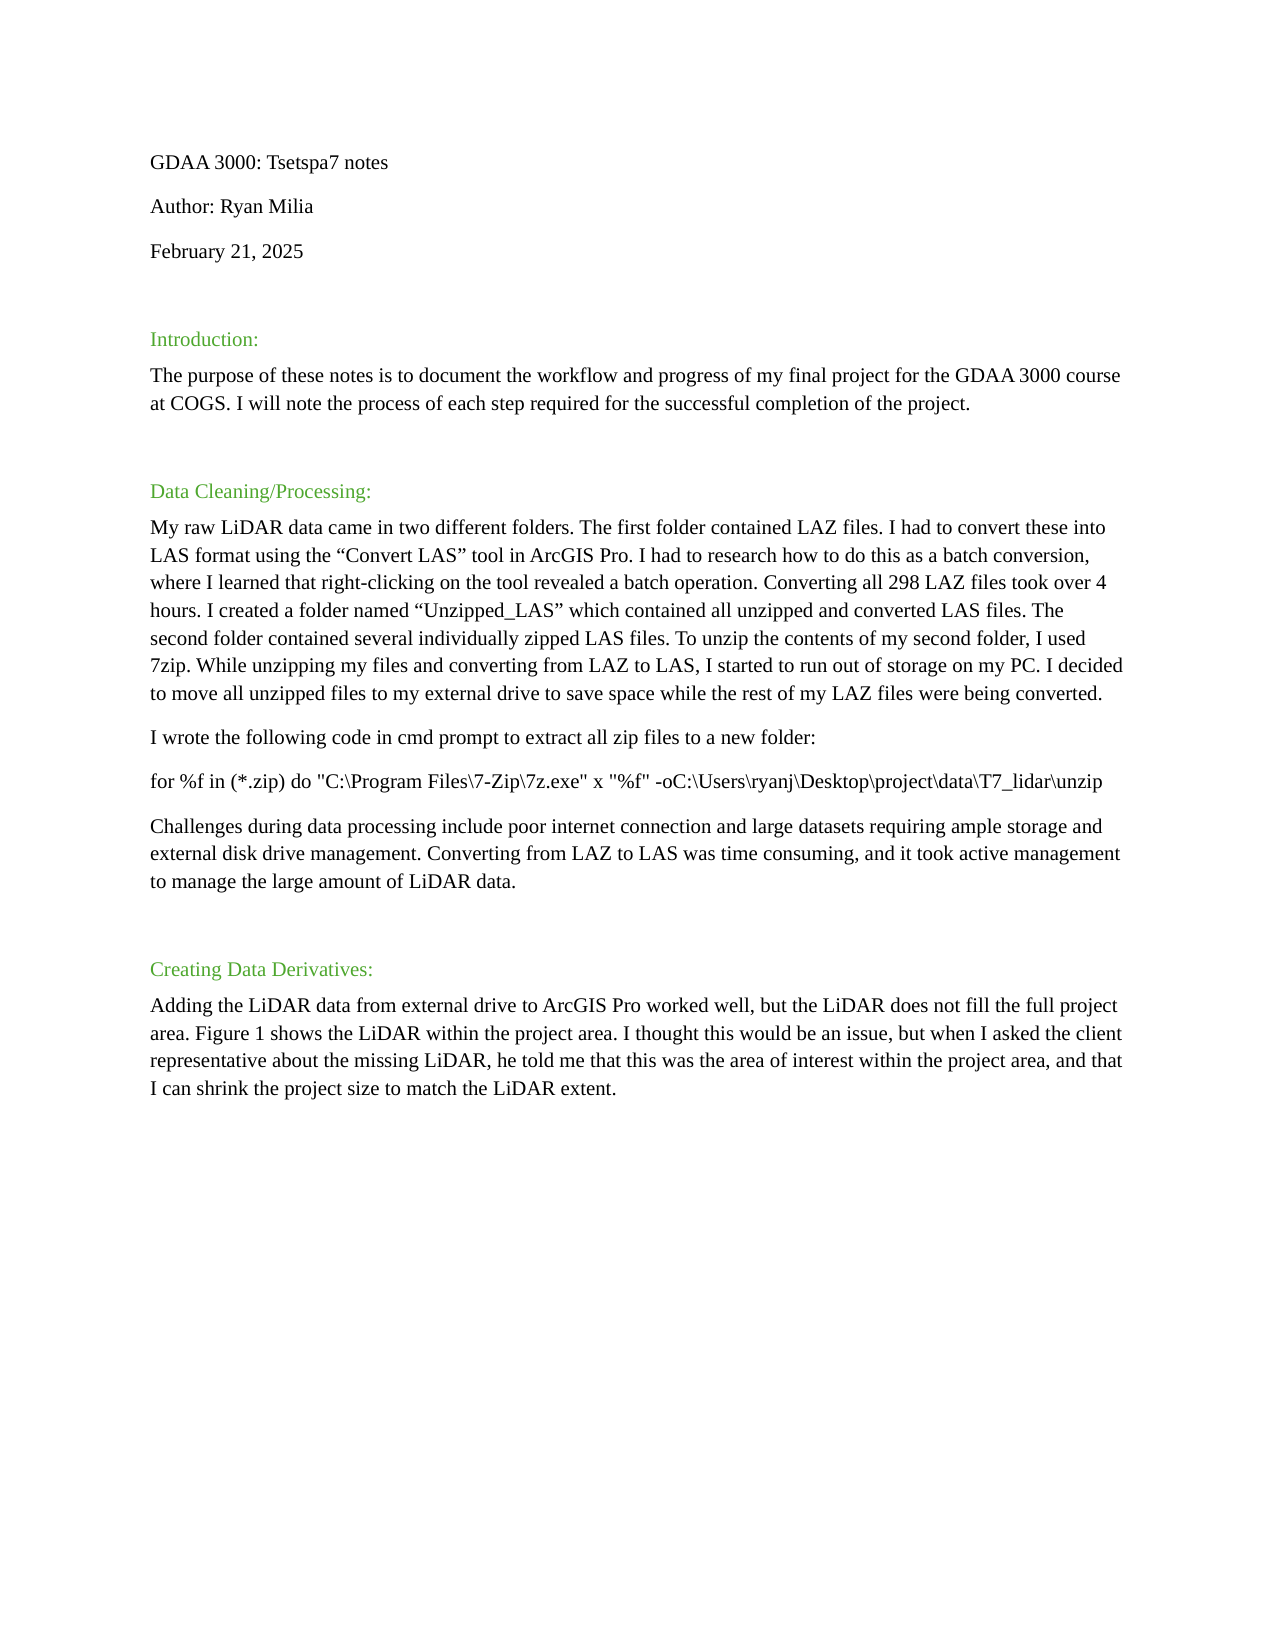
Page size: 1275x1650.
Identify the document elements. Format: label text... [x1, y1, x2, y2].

text Author: Ryan Milia [150, 194, 1125, 218]
text Adding the LiDAR data from external drive to ArcGIS Pro worked well, but the LiDAR does not fill the full project area. Figure 1 shows the LiDAR within the project area. I thought this would be an issue, but when I asked the client representative about the missing LiDAR, he told me that this was the area of interest within the project area, and that I can shrink the project size to match the LiDAR extent. [150, 993, 1125, 1100]
text I wrote the following code in cmd prompt to extract all zip files to a new folder: [150, 725, 1125, 749]
subtitle Introduction: [150, 327, 1125, 351]
text My raw LiDAR data came in two different folders. The first folder contained LAZ files. I had to convert these into LAS format using the “Convert LAS” tool in ArcGIS Pro. I had to research how to do this as a batch conversion, where I learned that right-clicking on the tool revealed a batch operation. Converting all 298 LAZ files took over 4 hours. I created a folder named “Unzipped_LAS” which contained all unzipped and converted LAS files. The second folder contained several individually zipped LAS files. To unzip the contents of my second folder, I used 7zip. While unzipping my files and converting from LAZ to LAS, I started to run out of storage on my PC. I decided to move all unzipped files to my external drive to save space while the rest of my LAZ files were being converted. [150, 515, 1125, 705]
text February 21, 2025 [150, 238, 1125, 263]
subtitle Creating Data Derivatives: [150, 957, 1125, 981]
text Challenges during data processing include poor internet connection and large datasets requiring ample storage and external disk drive management. Converting from LAZ to LAS was time consuming, and it took active management to manage the large amount of LiDAR data. [150, 813, 1125, 893]
text for %f in (*.zip) do "C:\Program Files\7-Zip\7z.exe" x "%f" -oC:\Users\ryanj\Desktop\project\data\T7_lidar\unzip [150, 769, 1125, 793]
subtitle Data Cleaning/Processing: [150, 479, 1125, 503]
text GDAA 3000: Tsetspa7 notes [150, 150, 1125, 174]
text The purpose of these notes is to document the workflow and progress of my final project for the GDAA 3000 course at COGS. I will note the process of each step required for the successful completion of the project. [150, 363, 1125, 415]
